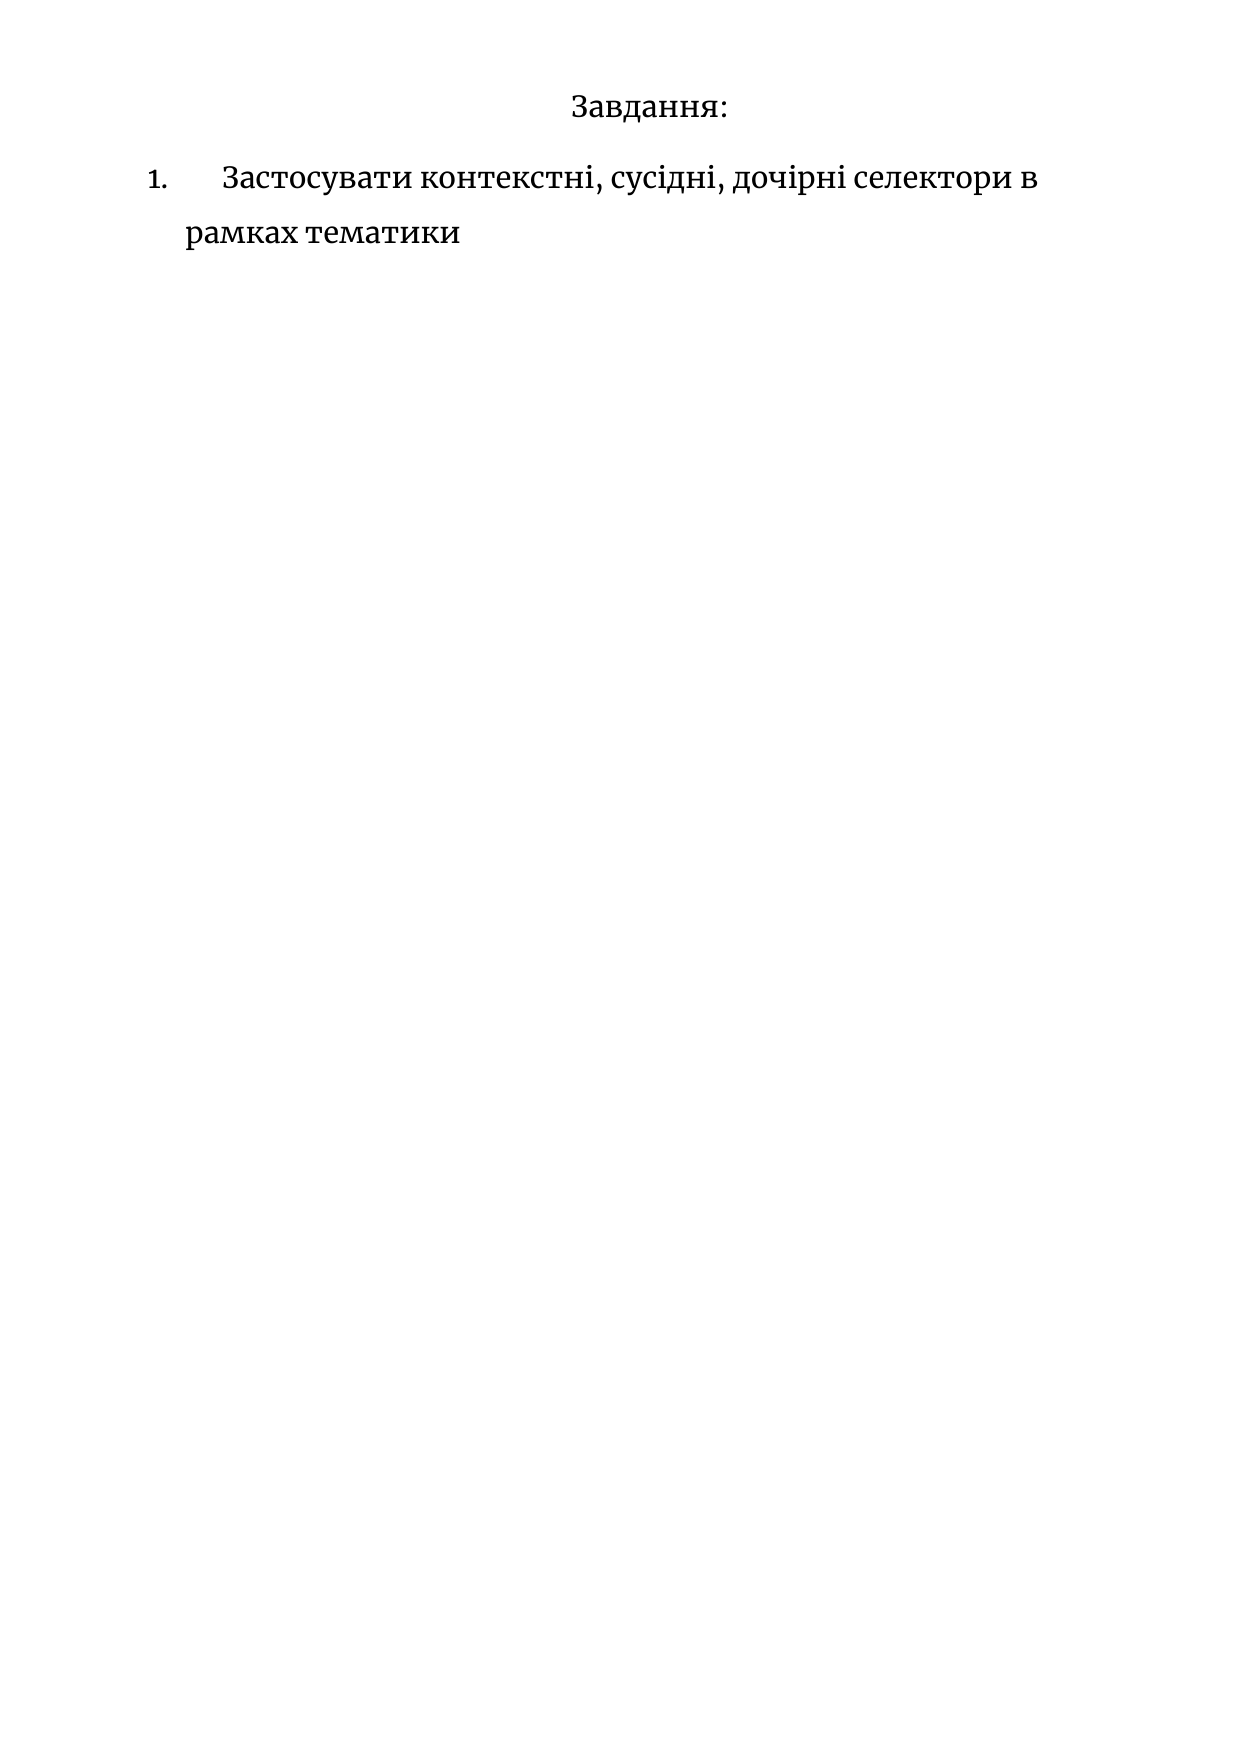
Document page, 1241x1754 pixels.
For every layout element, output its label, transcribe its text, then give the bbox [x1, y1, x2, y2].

text Завдання: [148, 88, 1152, 125]
list Застосувати контекстні, сусідні, дочірні селектори в рамках тематики [148, 160, 1152, 252]
